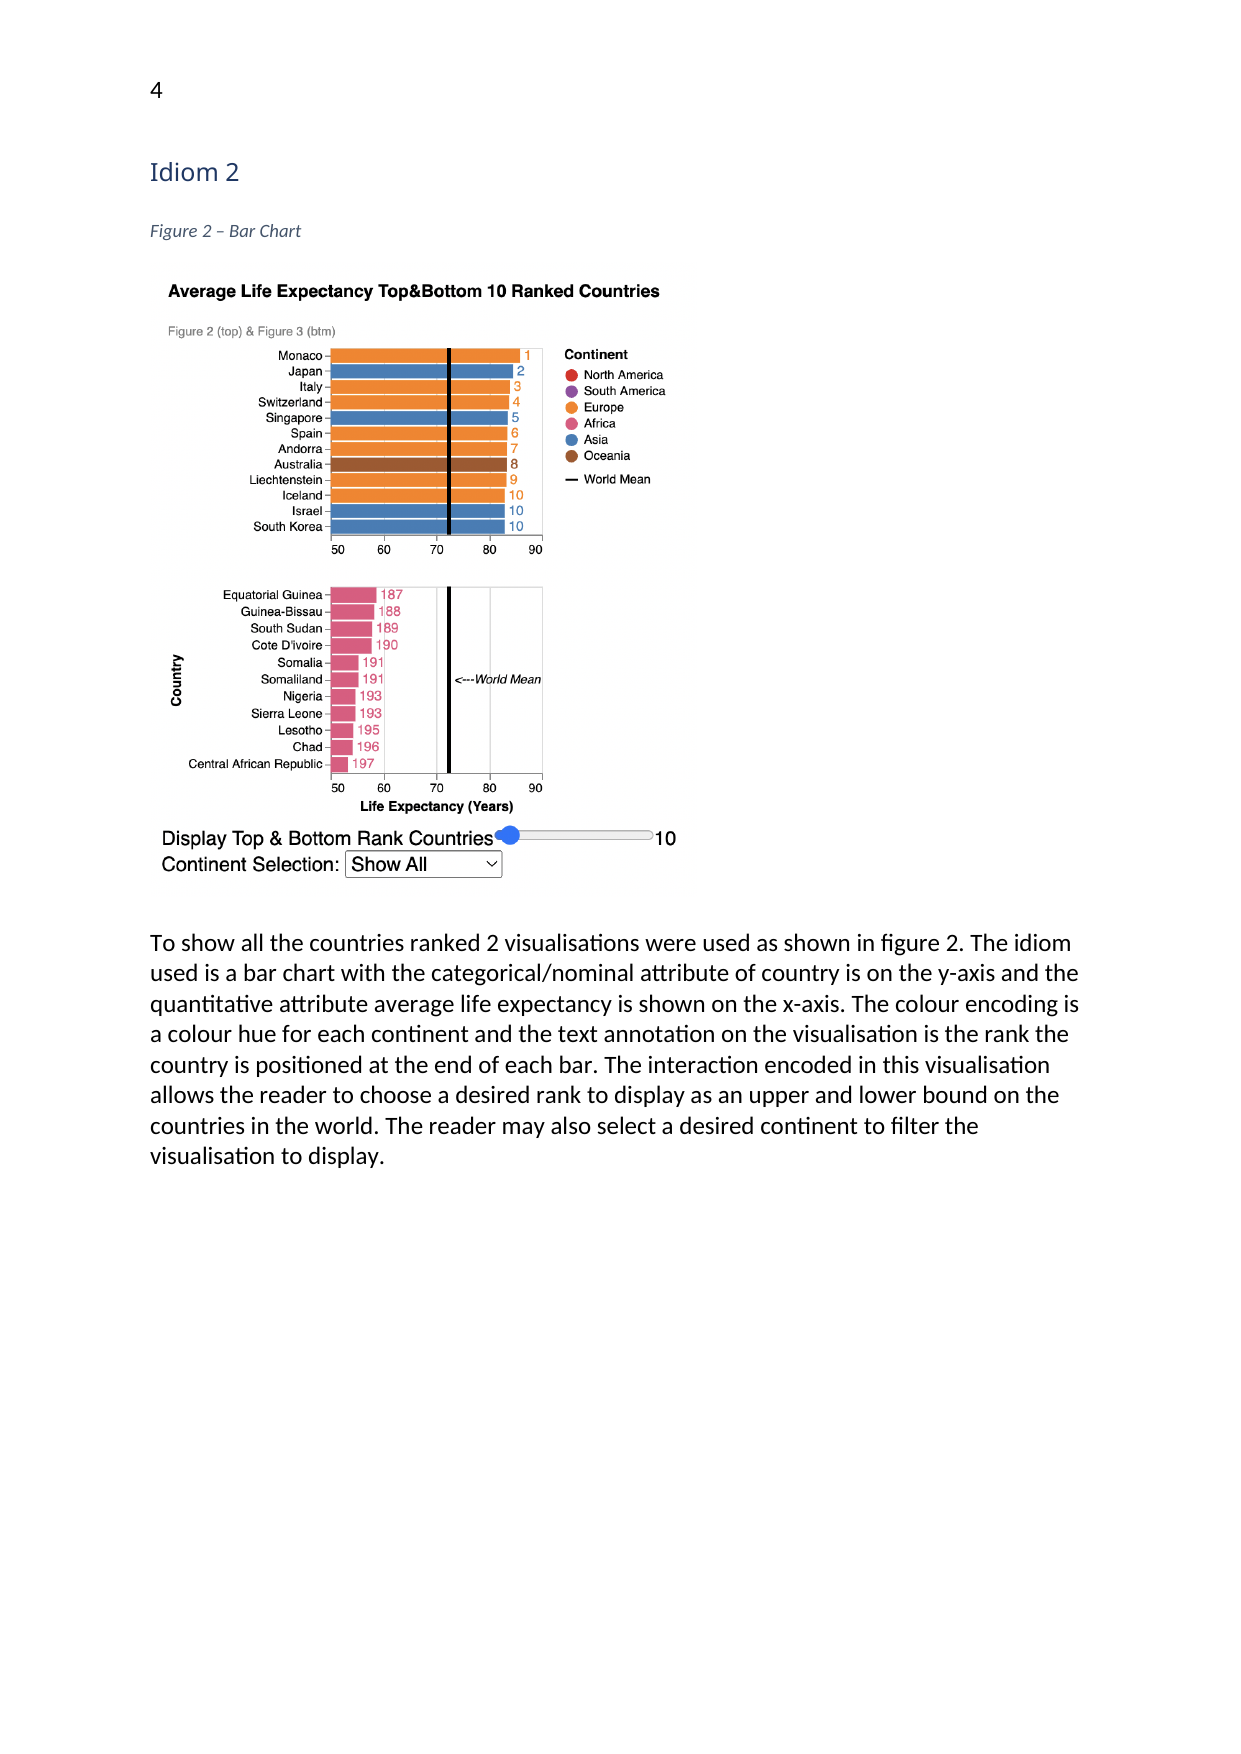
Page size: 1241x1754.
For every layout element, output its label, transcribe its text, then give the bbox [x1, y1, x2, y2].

subtitle Idiom 2 [150, 154, 1090, 188]
text To show all the countries ranked 2 visualisations were used as shown in figure 2. The idiom used is a bar chart with the categorical/nominal attribute of country is on the y-axis and the quantitative attribute average life expectancy is shown on the x-axis. The colour encoding is a colour hue for each continent and the text annotation on the visualisation is the rank the country is positioned at the end of each bar. The interaction encoded in this visualisation allows the reader to choose a desired rank to display as an upper and lower bound on the countries in the world. The reader may also select a desired continent to filter the visualisation to display. [150, 927, 1090, 1171]
picture [150, 262, 698, 897]
